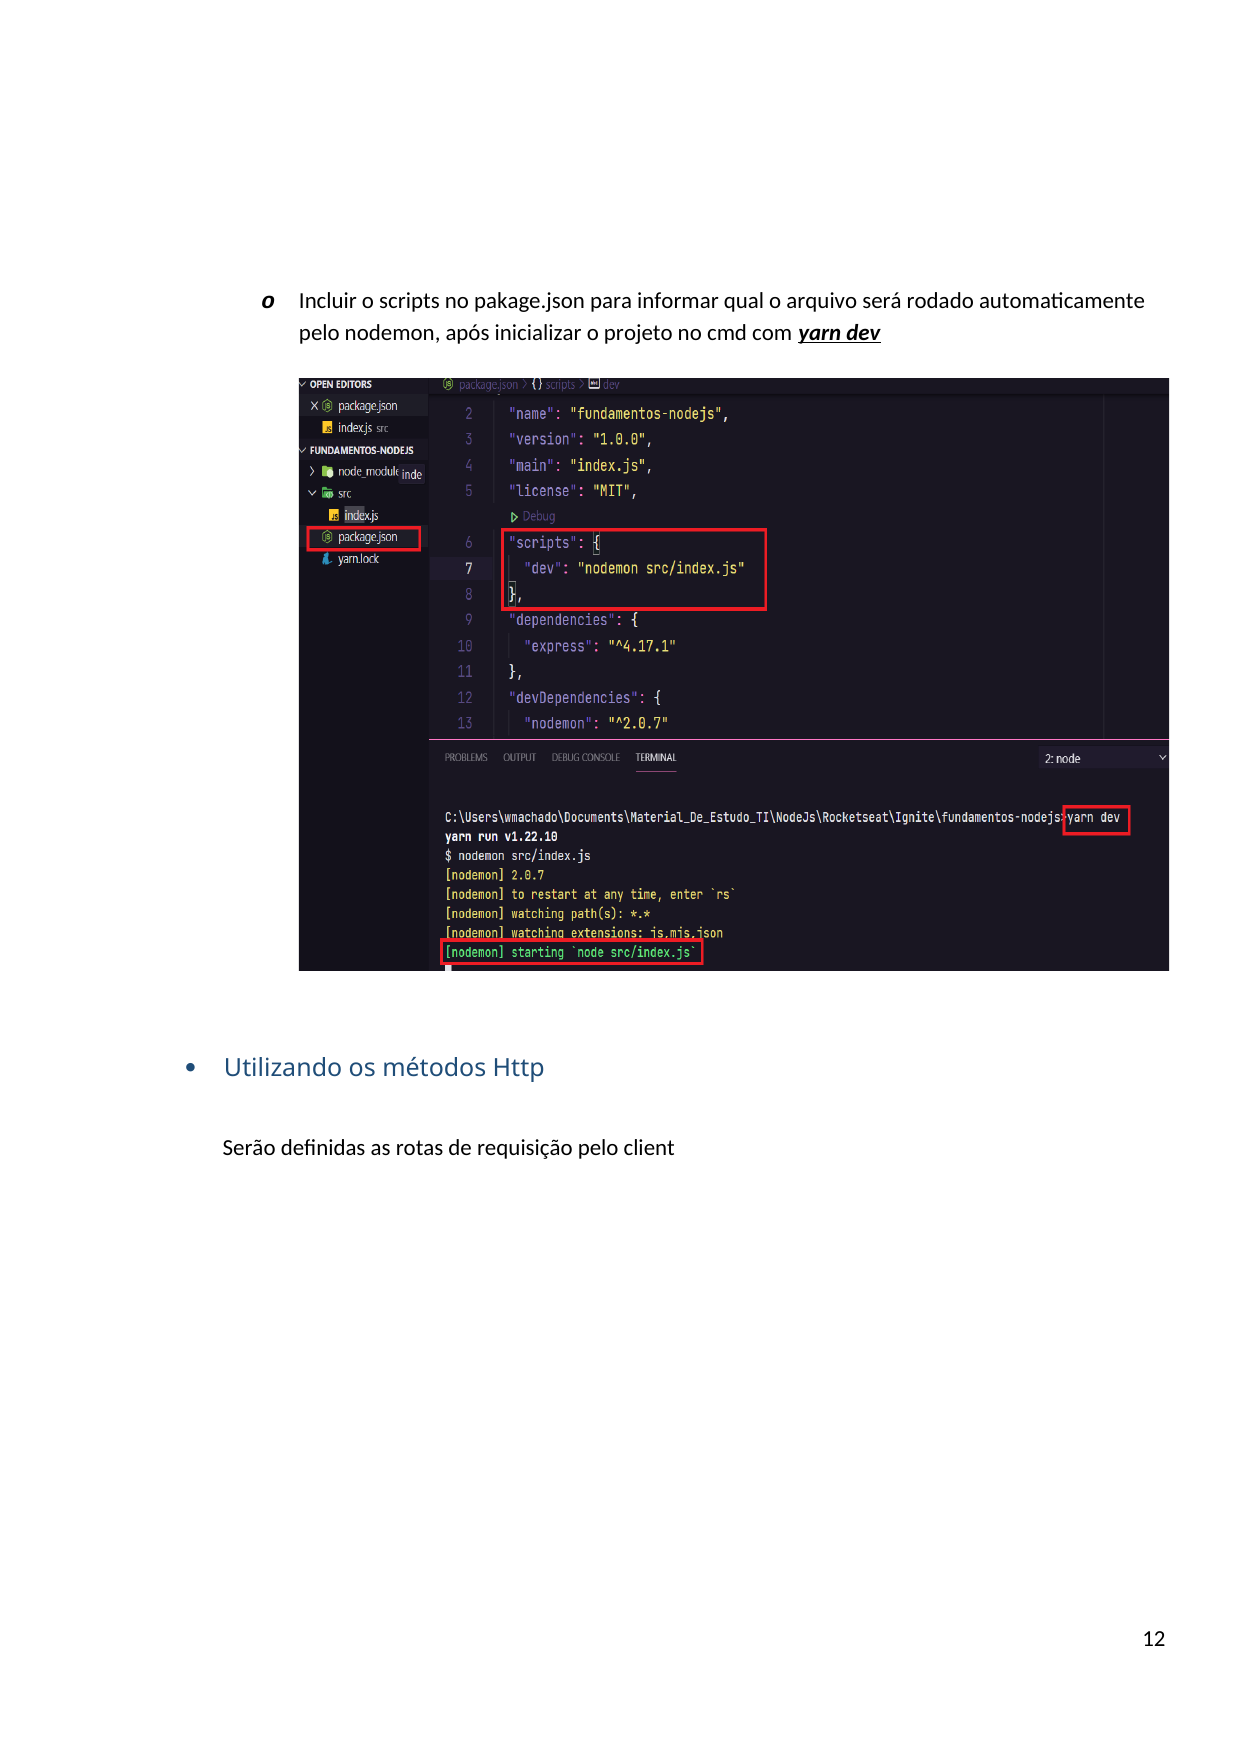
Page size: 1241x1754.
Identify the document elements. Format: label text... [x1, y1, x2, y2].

picture [298, 378, 1170, 971]
text Serão definidas as rotas de requisição pelo client [222, 1133, 1165, 1161]
list Incluir o scripts no pakage.json para informar qual o arquivo será rodado automaticamente pelo nodemon, após inicializar o projeto no cmd com yarn dev [261, 286, 1165, 346]
subtitle Utilizando os métodos Http [186, 1050, 1165, 1084]
